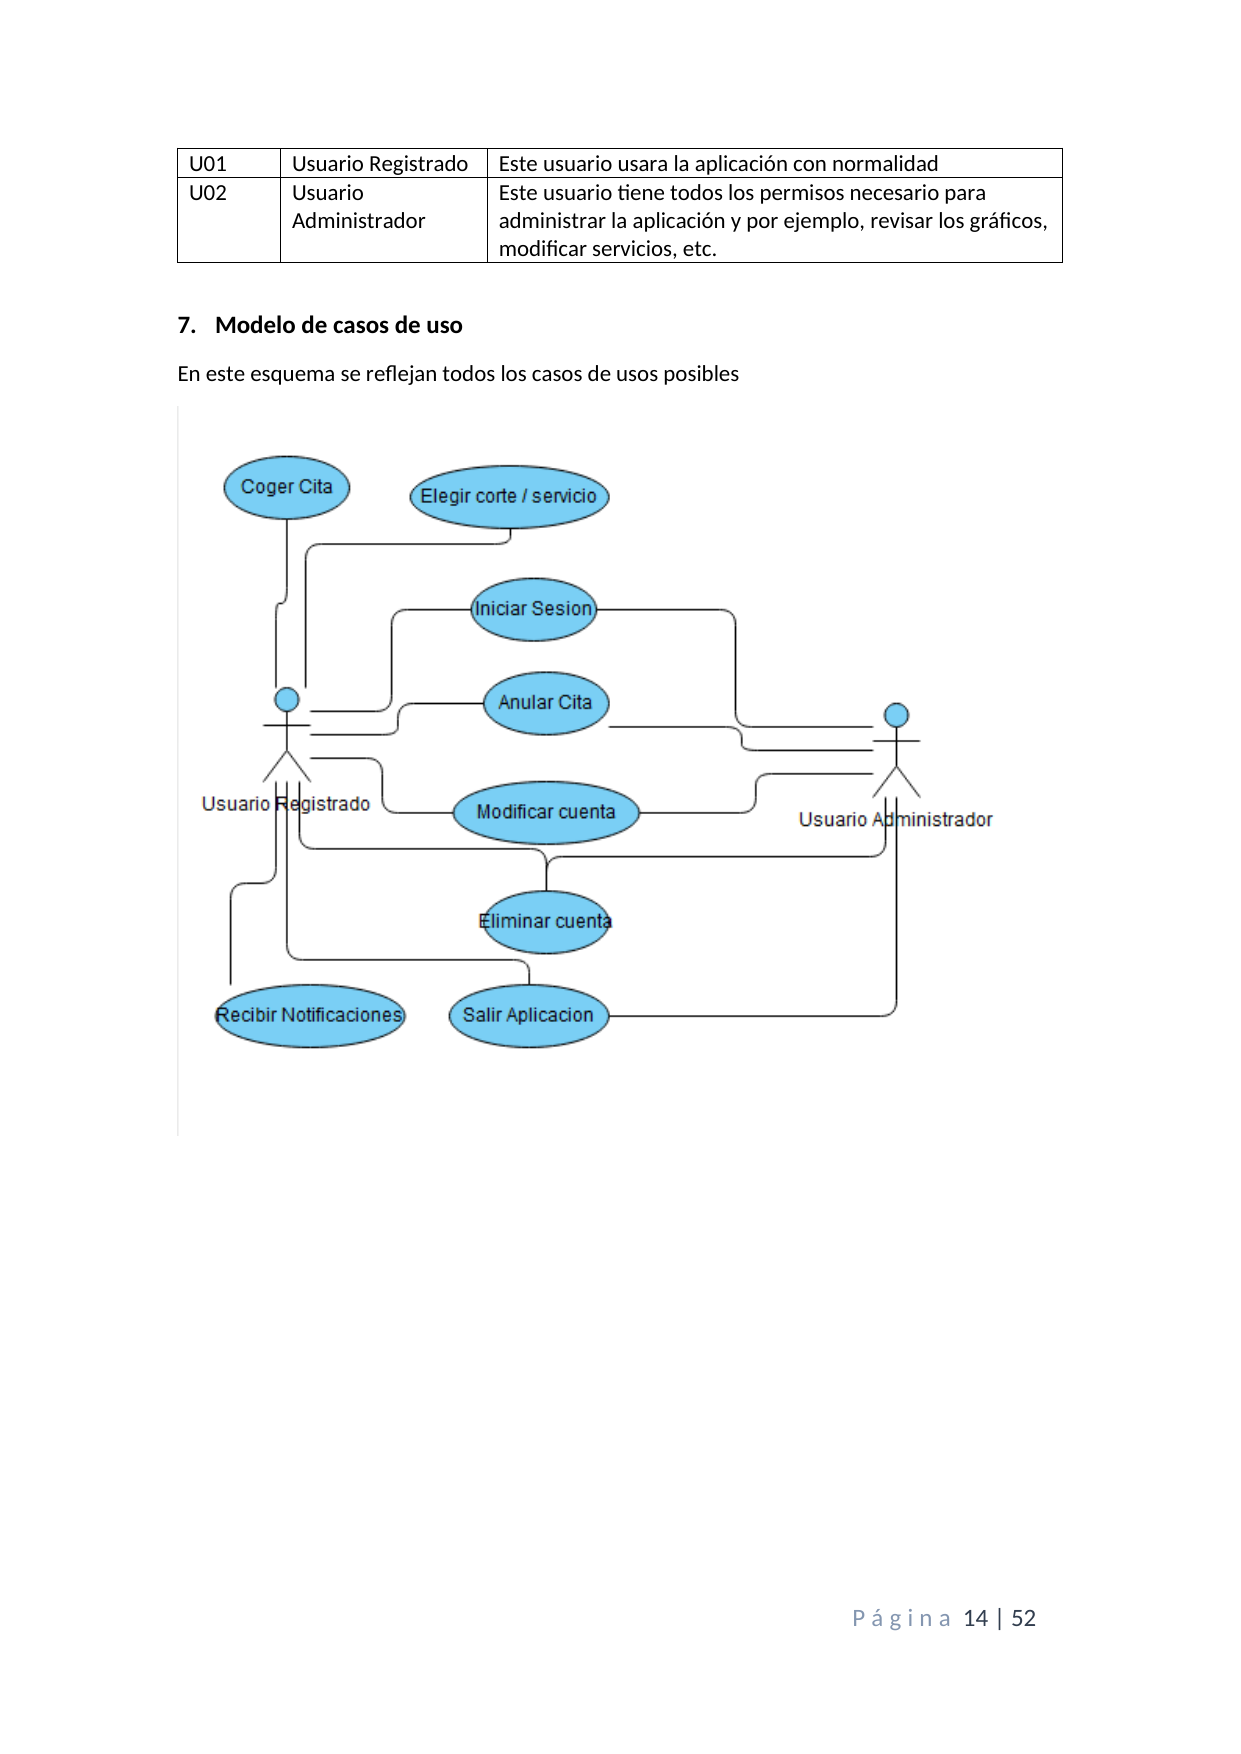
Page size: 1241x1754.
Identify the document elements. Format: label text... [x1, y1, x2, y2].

table_cell Este usuario usara la aplicación con normalidad [488, 149, 1062, 177]
subtitle Modelo de casos de uso [177, 310, 1063, 340]
table_cell U02 [178, 178, 280, 262]
table_cell Usuario Registrado [281, 149, 487, 177]
table_cell U01 [178, 149, 280, 177]
picture [177, 406, 1007, 1136]
table_cell Usuario Administrador [281, 178, 487, 262]
text En este esquema se reflejan todos los casos de usos posibles [177, 359, 1063, 387]
table_cell Este usuario tiene todos los permisos necesario para administrar la aplicación y por ejemplo, revisar los gráficos, modificar servicios, etc. [488, 178, 1062, 262]
